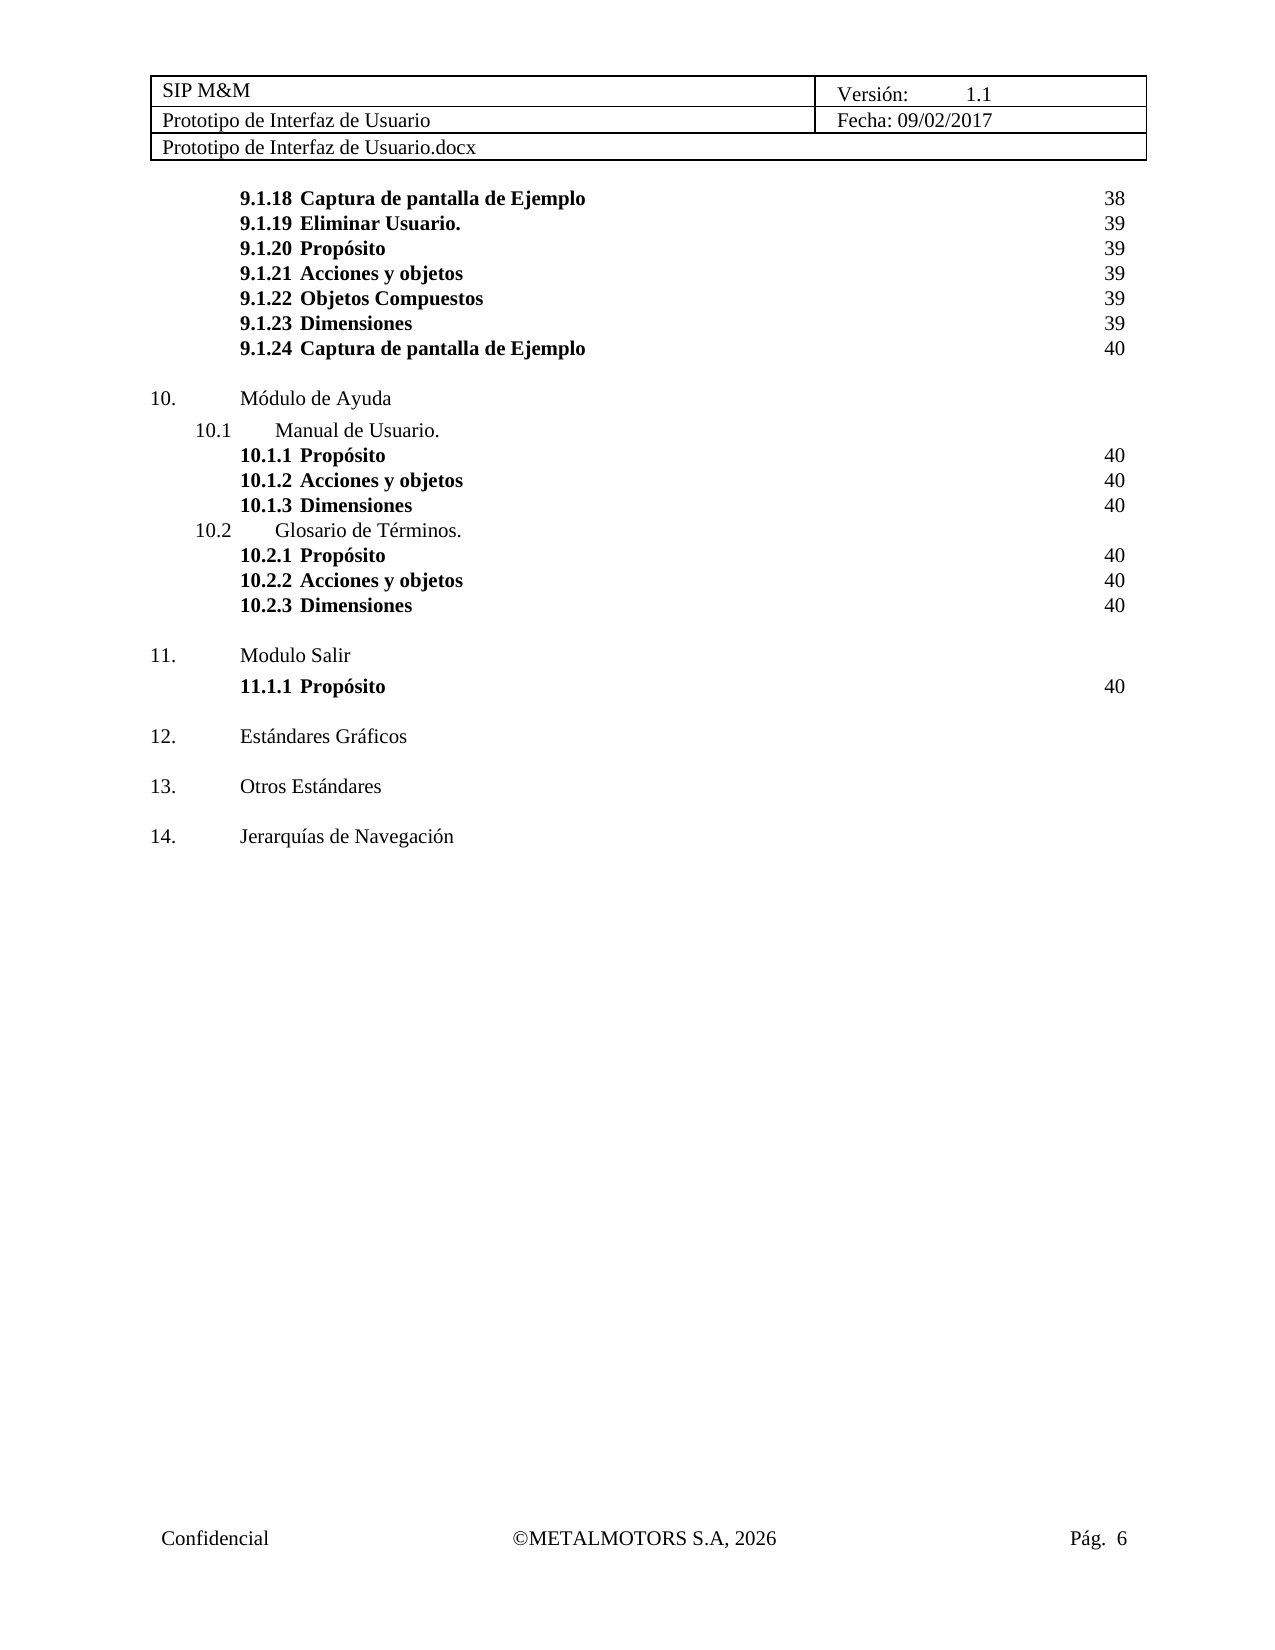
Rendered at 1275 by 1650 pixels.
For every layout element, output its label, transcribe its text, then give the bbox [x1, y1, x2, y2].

text 10.1 Manual de Usuario. 40 [195, 417, 1050, 442]
text 9.1.20 Propósito 39 [240, 235, 1125, 260]
text 10.1.2 Acciones y objetos 40 [240, 467, 1125, 492]
text 10. Módulo de Ayuda 40 [150, 385, 1050, 410]
text 9.1.21 Acciones y objetos 39 [240, 260, 1125, 285]
text 9.1.24 Captura de pantalla de Ejemplo 40 [240, 335, 1125, 360]
text 10.2.1 Propósito 40 [240, 542, 1125, 567]
text 12. Estándares Gráficos 41 [150, 723, 1050, 748]
text 10.2 Glosario de Términos. 40 [195, 517, 1050, 542]
text 11. Modulo Salir 40 [150, 642, 1050, 667]
text 14. Jerarquías de Navegación 41 [150, 823, 1050, 848]
text 10.1.3 Dimensiones 40 [240, 492, 1125, 517]
text 11.1.1 Propósito 40 [240, 673, 1125, 698]
text 9.1.23 Dimensiones 39 [240, 310, 1125, 335]
text 10.2.2 Acciones y objetos 40 [240, 567, 1125, 592]
text 10.2.3 Dimensiones 40 [240, 592, 1125, 617]
text 10.1.1 Propósito 40 [240, 442, 1125, 467]
text 9.1.19 Eliminar Usuario. 39 [240, 210, 1125, 235]
text 9.1.22 Objetos Compuestos 39 [240, 285, 1125, 310]
text 9.1.18 Captura de pantalla de Ejemplo 38 [240, 185, 1125, 210]
text 13. Otros Estándares 41 [150, 773, 1050, 798]
